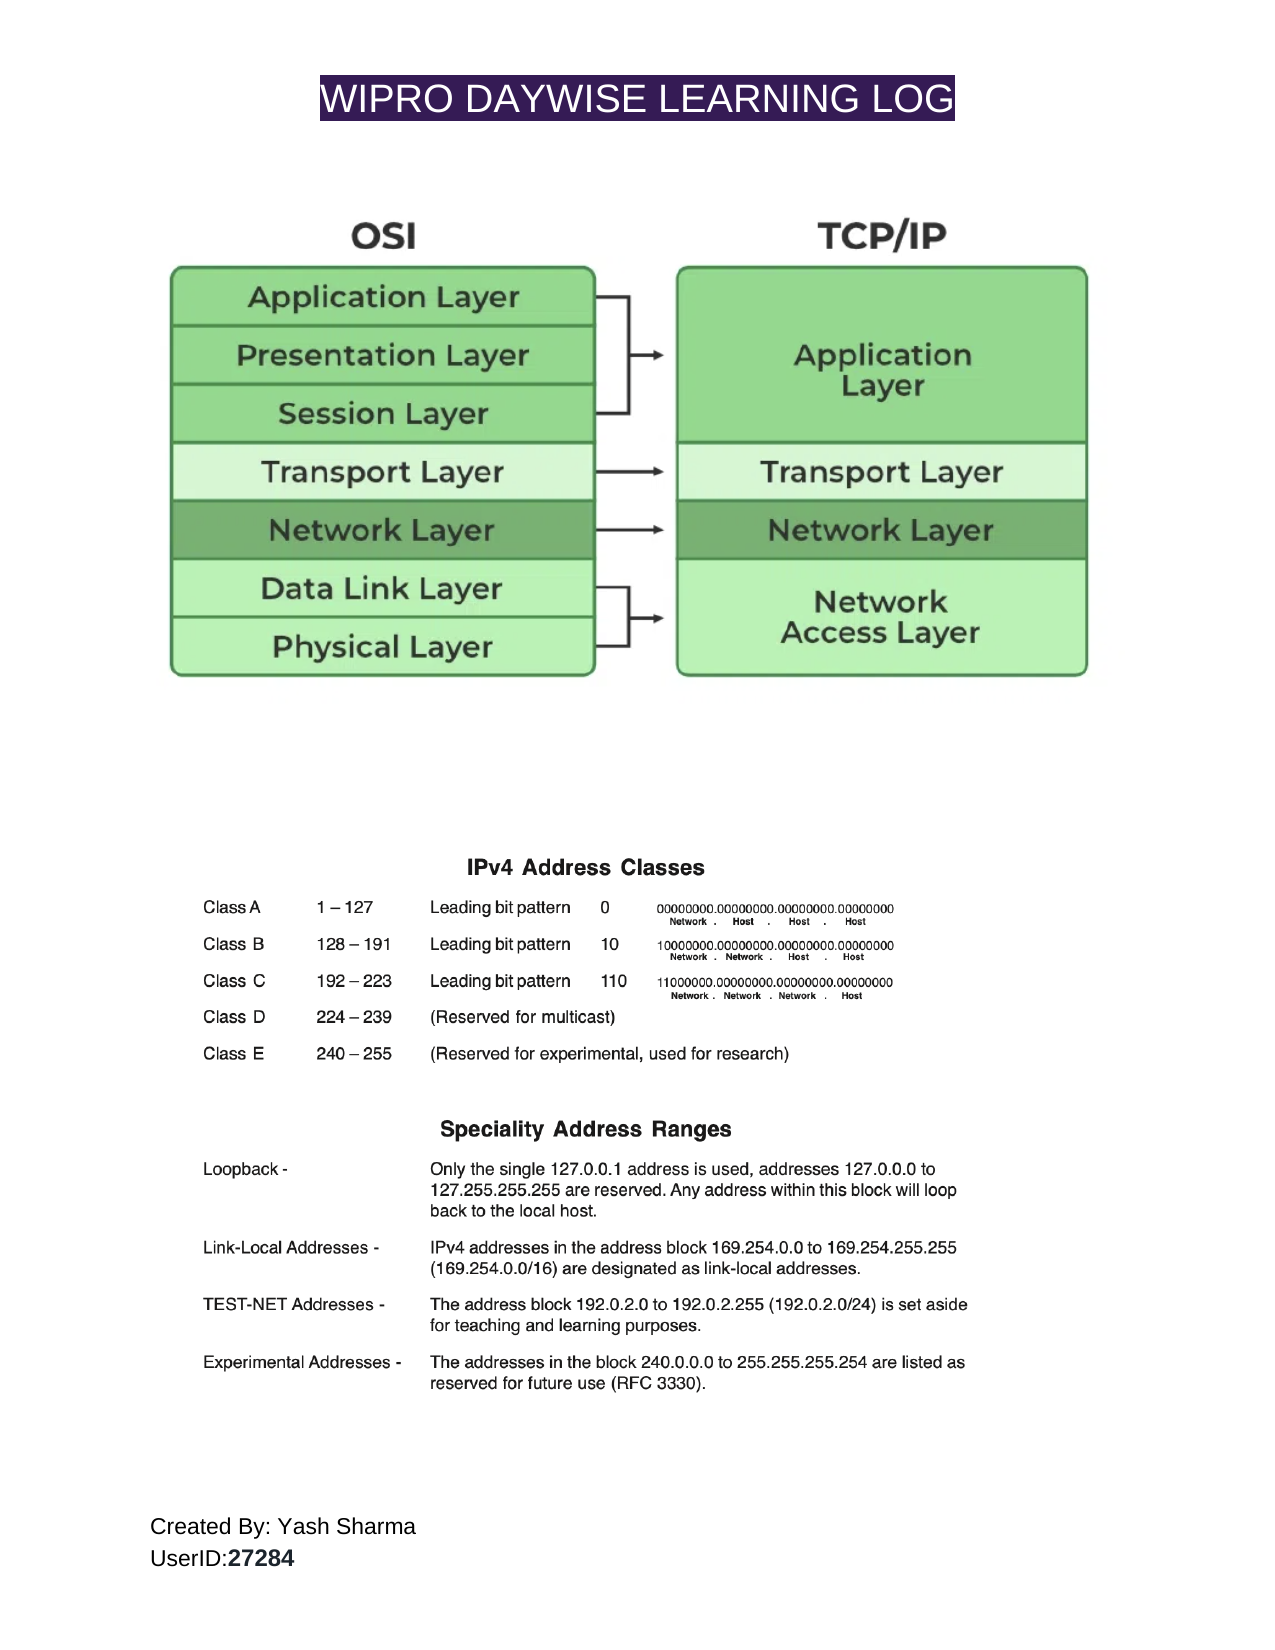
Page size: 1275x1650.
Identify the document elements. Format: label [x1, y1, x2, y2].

picture [150, 150, 1125, 715]
picture [150, 827, 1042, 1421]
